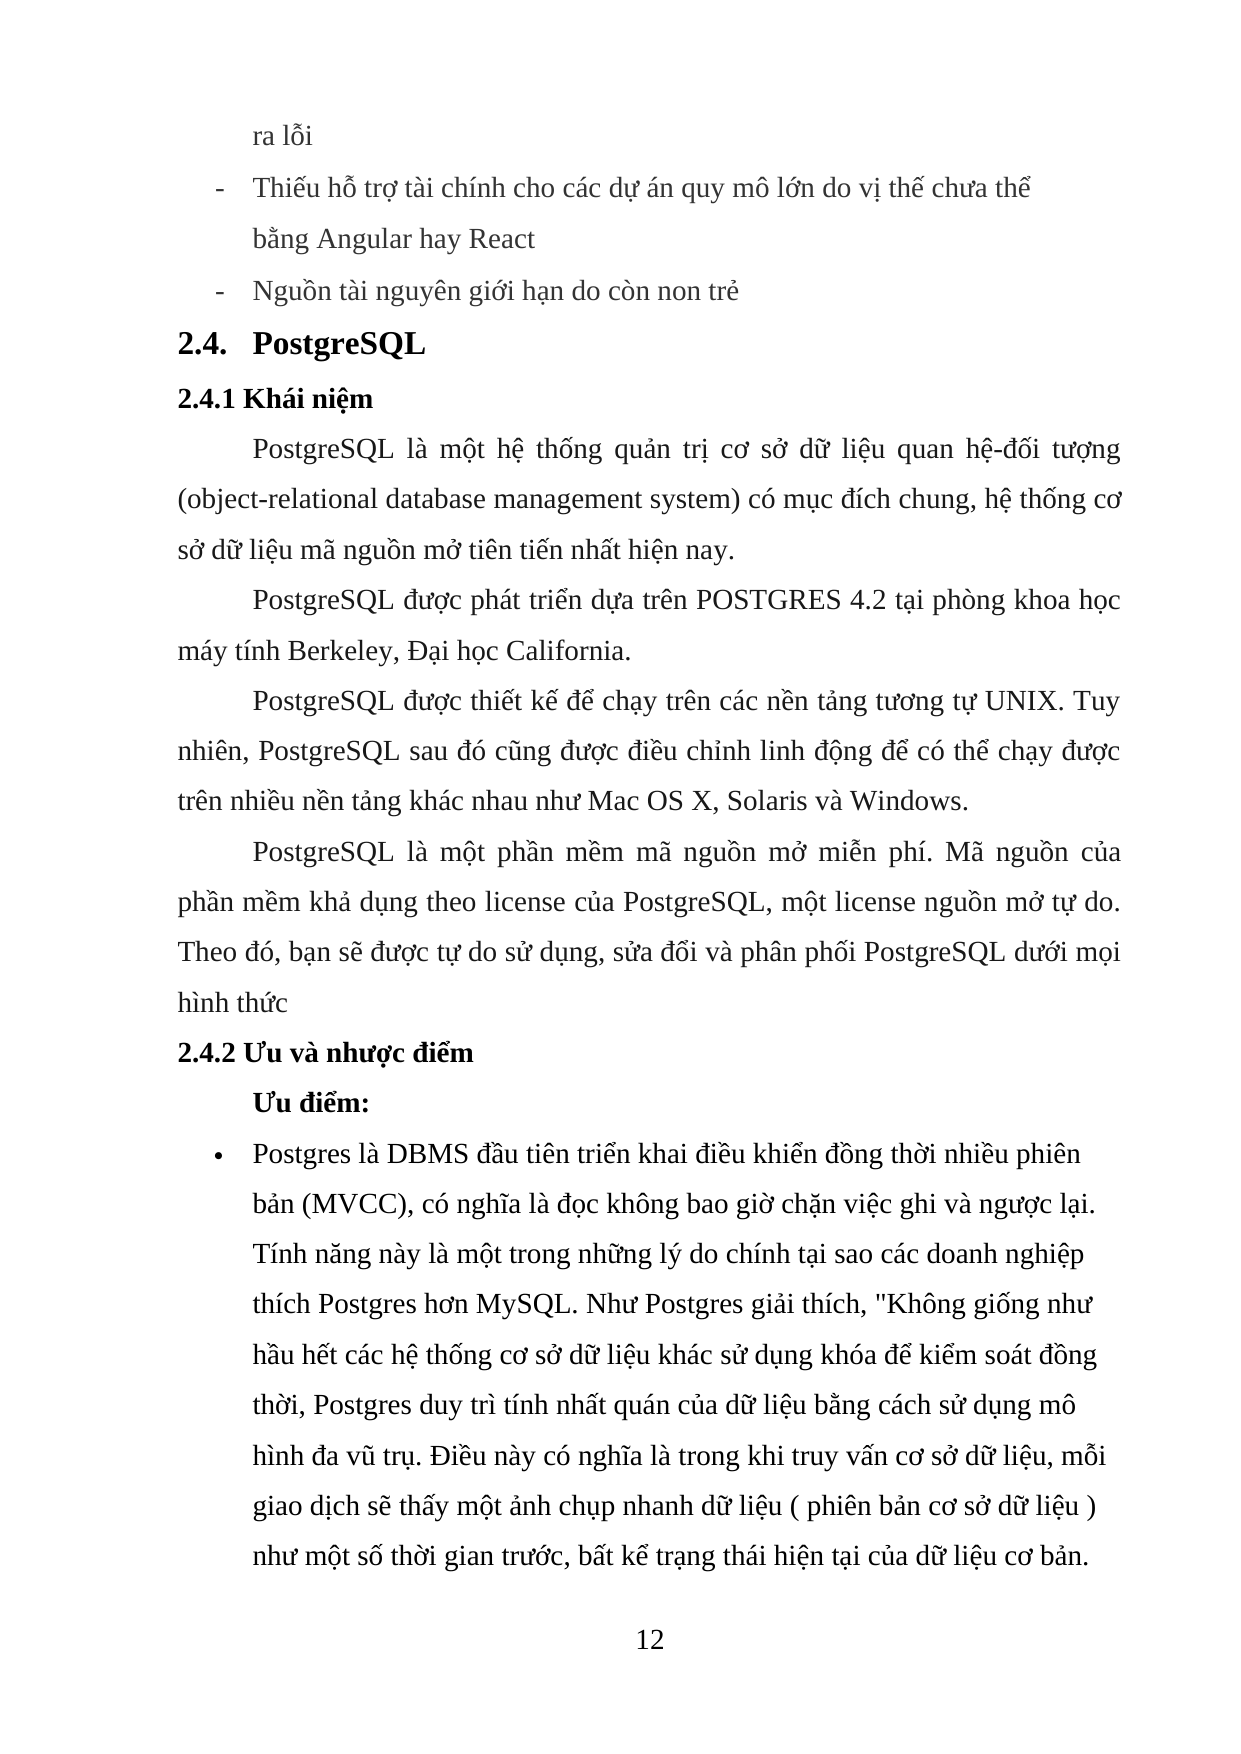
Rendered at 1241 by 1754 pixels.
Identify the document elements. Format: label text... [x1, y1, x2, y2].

text PostgreSQL được thiết kế để chạy trên các nền tảng tương tự UNIX. Tuy nhiên, PostgreSQL sau đó cũng được điều chỉnh linh động để có thể chạy được trên nhiều nền tảng khác nhau như Mac OS X, Solaris và Windows. [177, 528, 1122, 662]
list Postgres là DBMS đầu tiên triển khai điều khiển đồng thời nhiều phiên bản (MVCC), có nghĩa là đọc không bao giờ chặn việc ghi và ngược lại. Tính năng này là một trong những lý do chính tại sao các doanh nghiệp thích Postgres hơn MySQL. Như Postgres giải thích, "Không giống như hầu hết các hệ thống cơ sở dữ liệu khác sử dụng khóa để kiểm soát đồng thời, Postgres duy trì tính nhất quán của dữ liệu bằng cách sử dụng mô hình đa vũ trụ. Điều này có nghĩa là trong khi truy vấn cơ sở dữ liệu, mỗi giao dịch sẽ thấy một ảnh chụp nhanh dữ liệu ( phiên bản cơ sở dữ liệu ) như một số thời gian trước, bất kể trạng thái hiện tại của dữ liệu cơ bản. Điều này bảo vệ giao dịch khỏi việc xem dữ liệu không nhất quán có thể do (khác) cập nhật giao dịch đồng thời trên cùng các hàng dữ liệu, cung cấp sự cô lập giao dịch cho mỗi phiên cơ sở dữ liệu. " [215, 981, 1122, 1568]
list 2.4.2 Ưu và nhược điểm [177, 880, 1122, 913]
text PostgreSQL được phát triển dựa trên POSTGRES 4.2 tại phòng khoa học máy tính Berkeley, Đại học California. [177, 427, 1122, 511]
text PostgreSQL là một phần mềm mã nguồn mở miễn phí. Mã nguồn của phần mềm khả dụng theo license của PostgreSQL, một license nguồn mở tự do. Theo đó, bạn sẽ được tự do sử dụng, sửa đổi và phân phối PostgreSQL dưới mọi hình thức [177, 679, 1122, 863]
subtitle PostgreSQL [177, 168, 1122, 207]
list 2.4.1 Khái niệm [177, 226, 1122, 259]
list Nguồn tài nguyên giới hạn do còn non trẻ [215, 118, 1045, 152]
text Ưu điểm: [177, 930, 1122, 964]
text PostgreSQL là một hệ thống quản trị cơ sở dữ liệu quan hệ-đối tượng (object-relational database management system) có mục đích chung, hệ thống cơ sở dữ liệu mã nguồn mở tiên tiến nhất hiện nay. [177, 276, 1122, 410]
